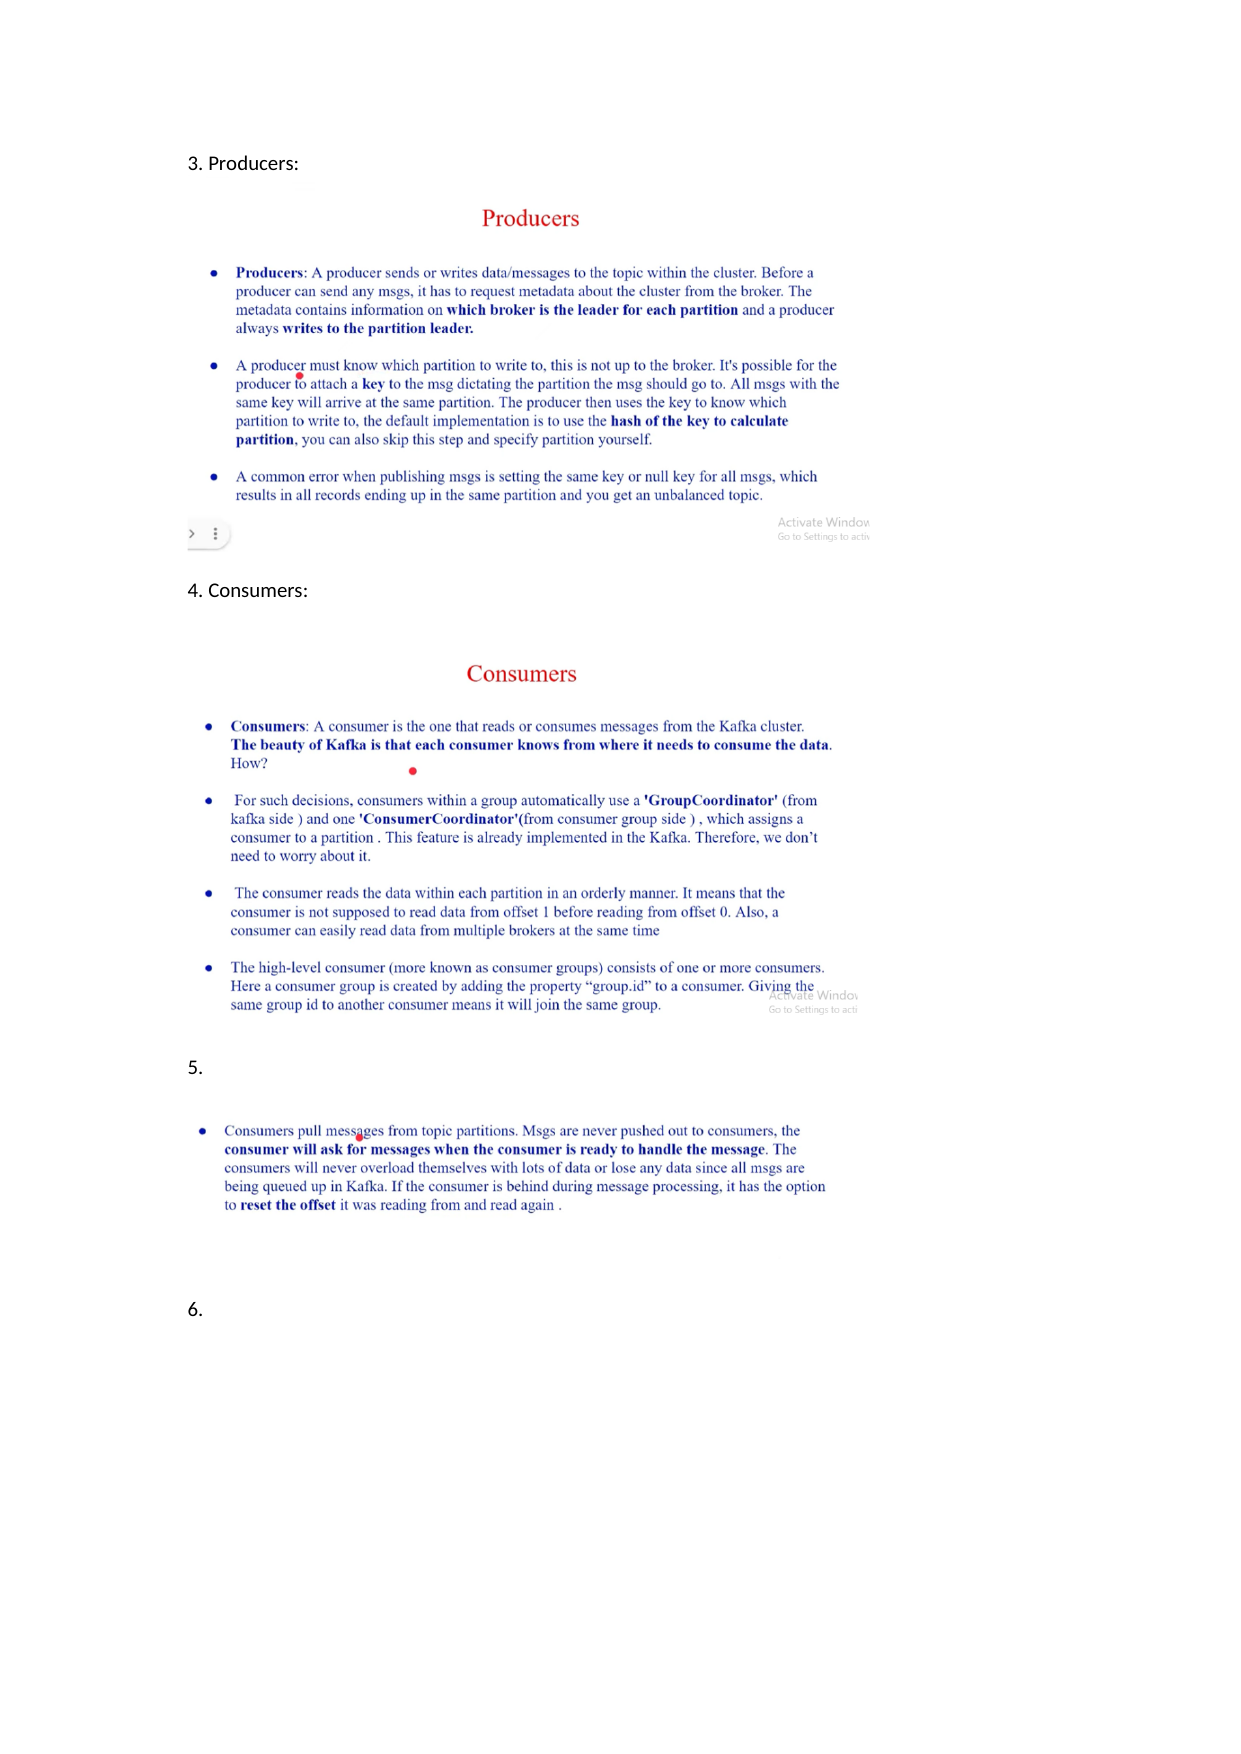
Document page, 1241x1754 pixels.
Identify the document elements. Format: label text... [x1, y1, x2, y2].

picture [187, 1080, 855, 1271]
list Consumers: [187, 577, 1053, 602]
list Producers: [187, 150, 1053, 175]
picture [187, 175, 870, 552]
picture [187, 653, 858, 1029]
